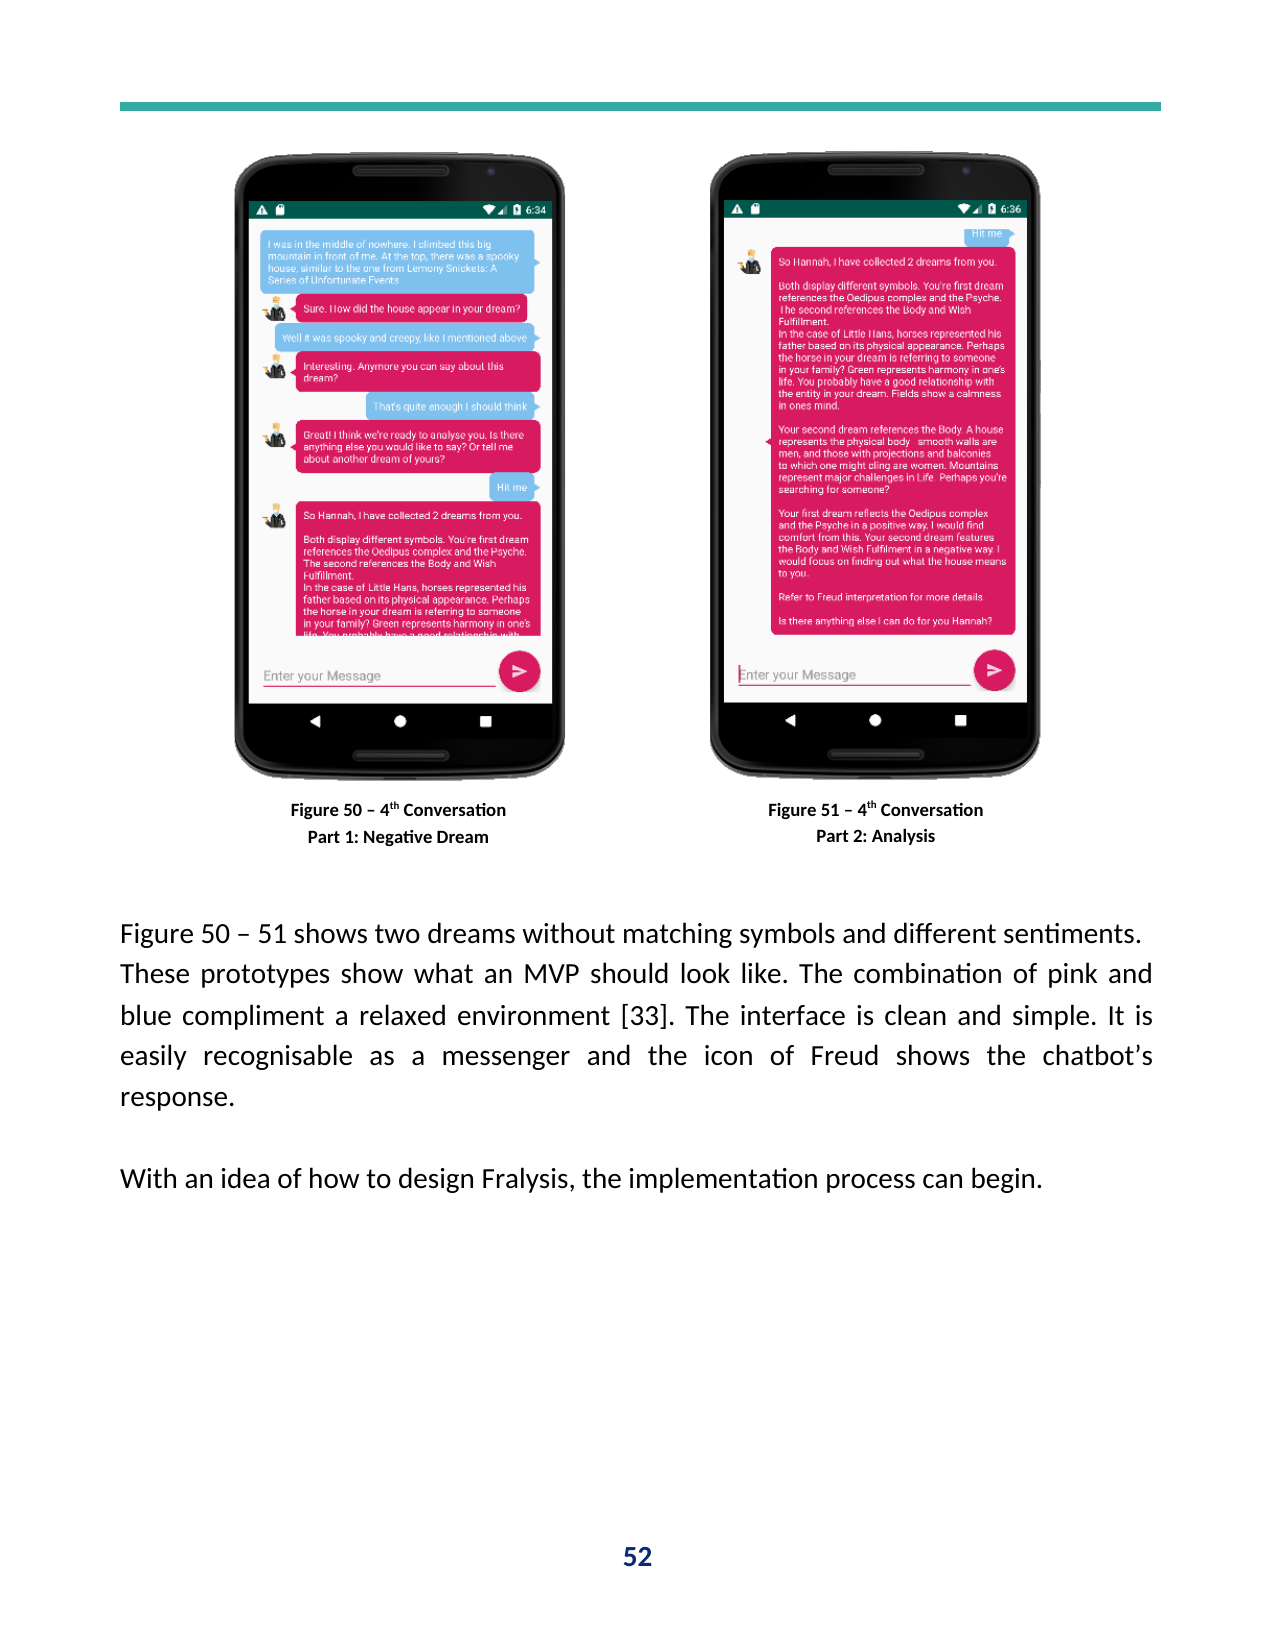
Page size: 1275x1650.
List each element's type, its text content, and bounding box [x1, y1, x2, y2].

text With an idea of how to design Fralysis, the implementation process can begin. [120, 1160, 1155, 1196]
picture [710, 151, 1041, 787]
picture [234, 152, 565, 787]
text Figure 50 – 51 shows two dreams without matching symbols and different sentiments. [120, 915, 1155, 950]
text These prototypes show what an MVP should look like. The combination of pink and blue compliment a relaxed environment [33]. The interface is clean and simple. It is easily recognisable as a messenger and the icon of Freud shows the chatbot’s response. [120, 956, 1155, 1114]
